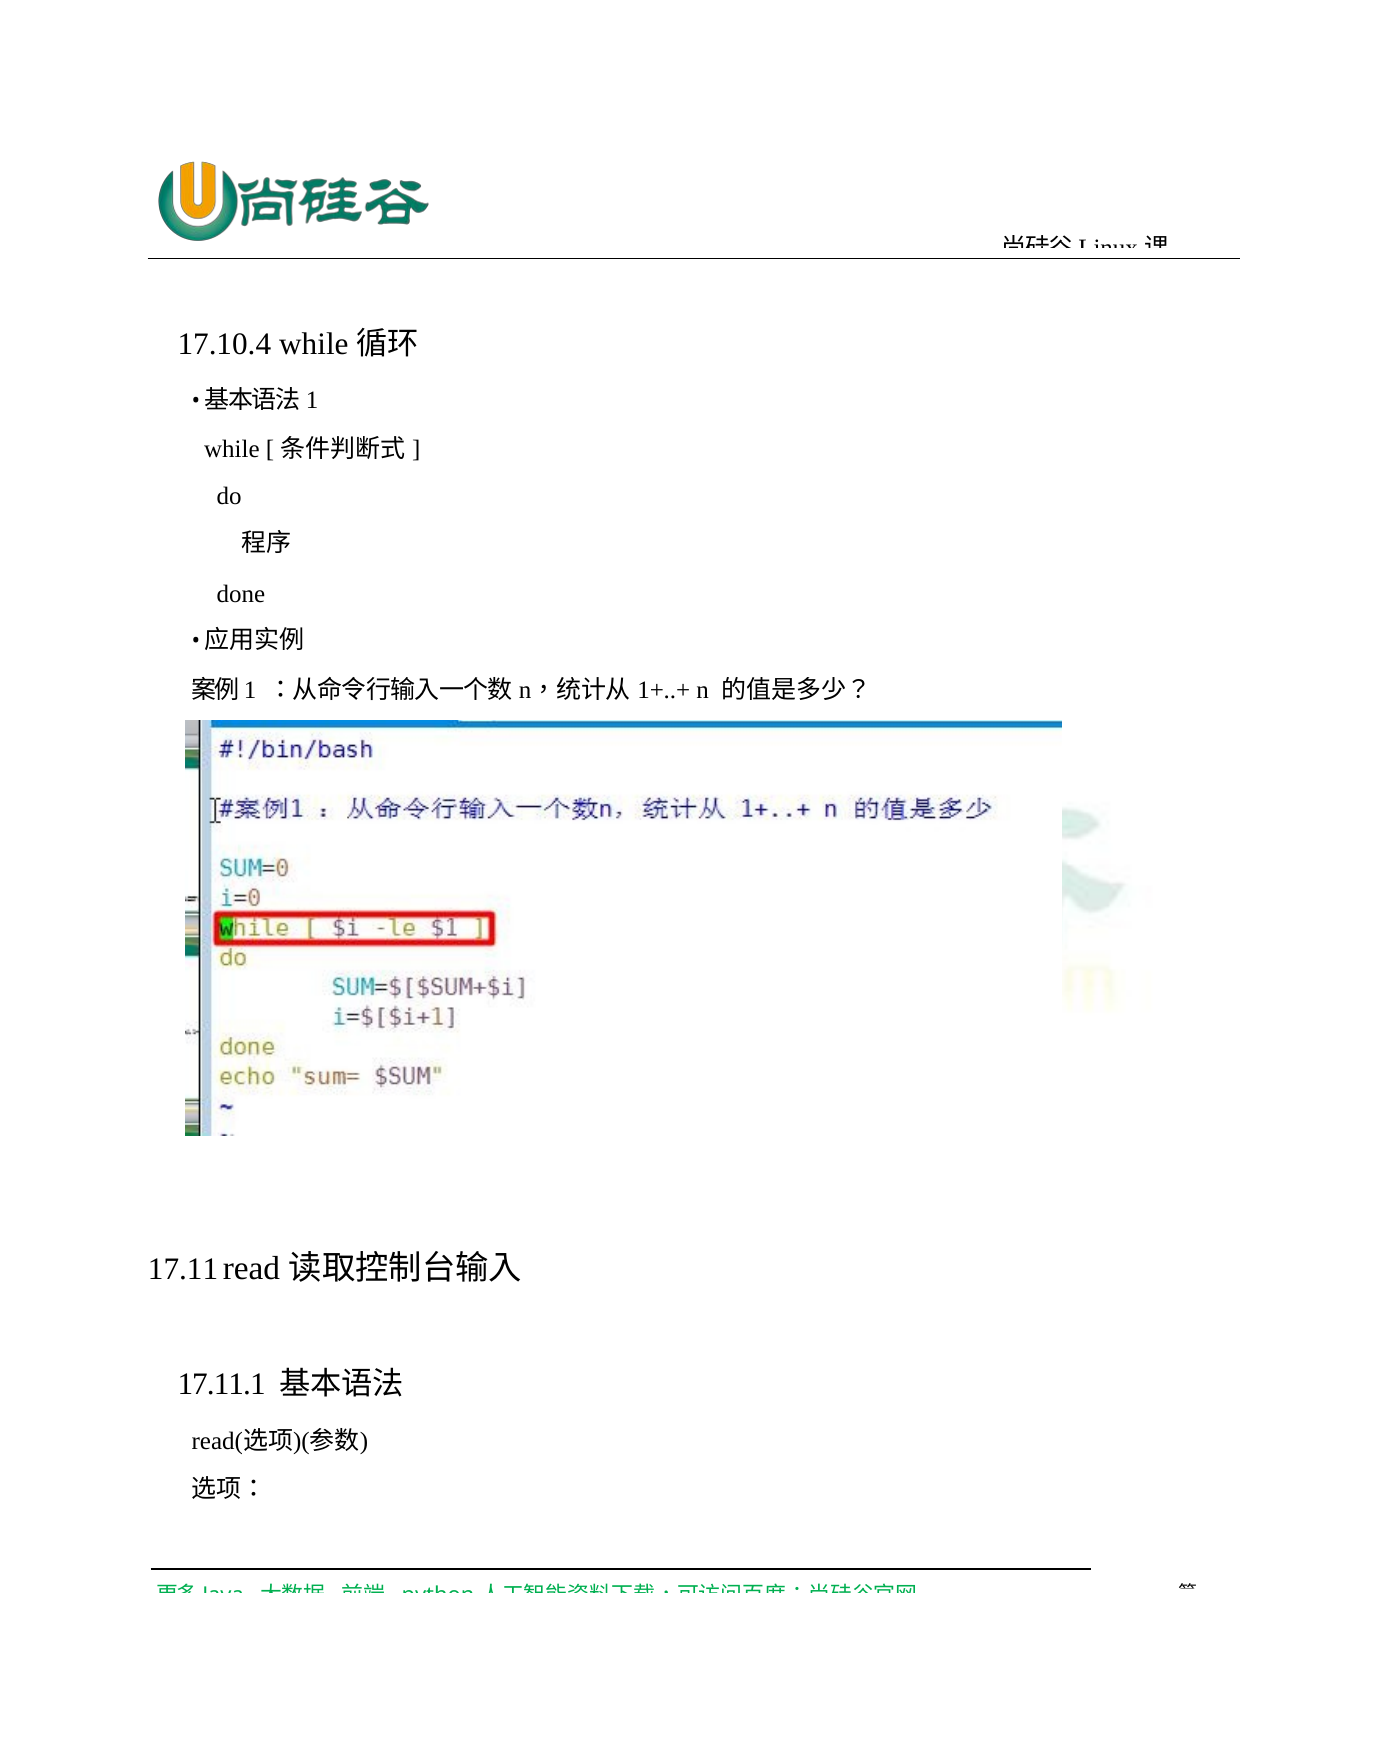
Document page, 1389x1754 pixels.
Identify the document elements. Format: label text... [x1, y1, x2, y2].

text done [216, 579, 1253, 608]
text 程序 [241, 526, 1253, 557]
text read(选项)(参数) [191, 1422, 1253, 1456]
text 选项： [191, 1470, 1253, 1504]
picture [147, 153, 436, 249]
list 基本语法 1 [191, 382, 1253, 416]
text 案例 1 ：从命令行输入一个数 n，统计从 1+..+ n 的值是多少？ [191, 672, 1253, 706]
picture [147, 719, 1241, 1136]
subtitle 基本语法 [177, 1361, 1253, 1403]
subtitle read 读取控制台输入 [148, 1244, 1253, 1289]
list 应用实例 [191, 622, 1253, 656]
subtitle while 循环 [177, 321, 1253, 363]
text while [ 条件判断式 ] do [204, 430, 435, 510]
